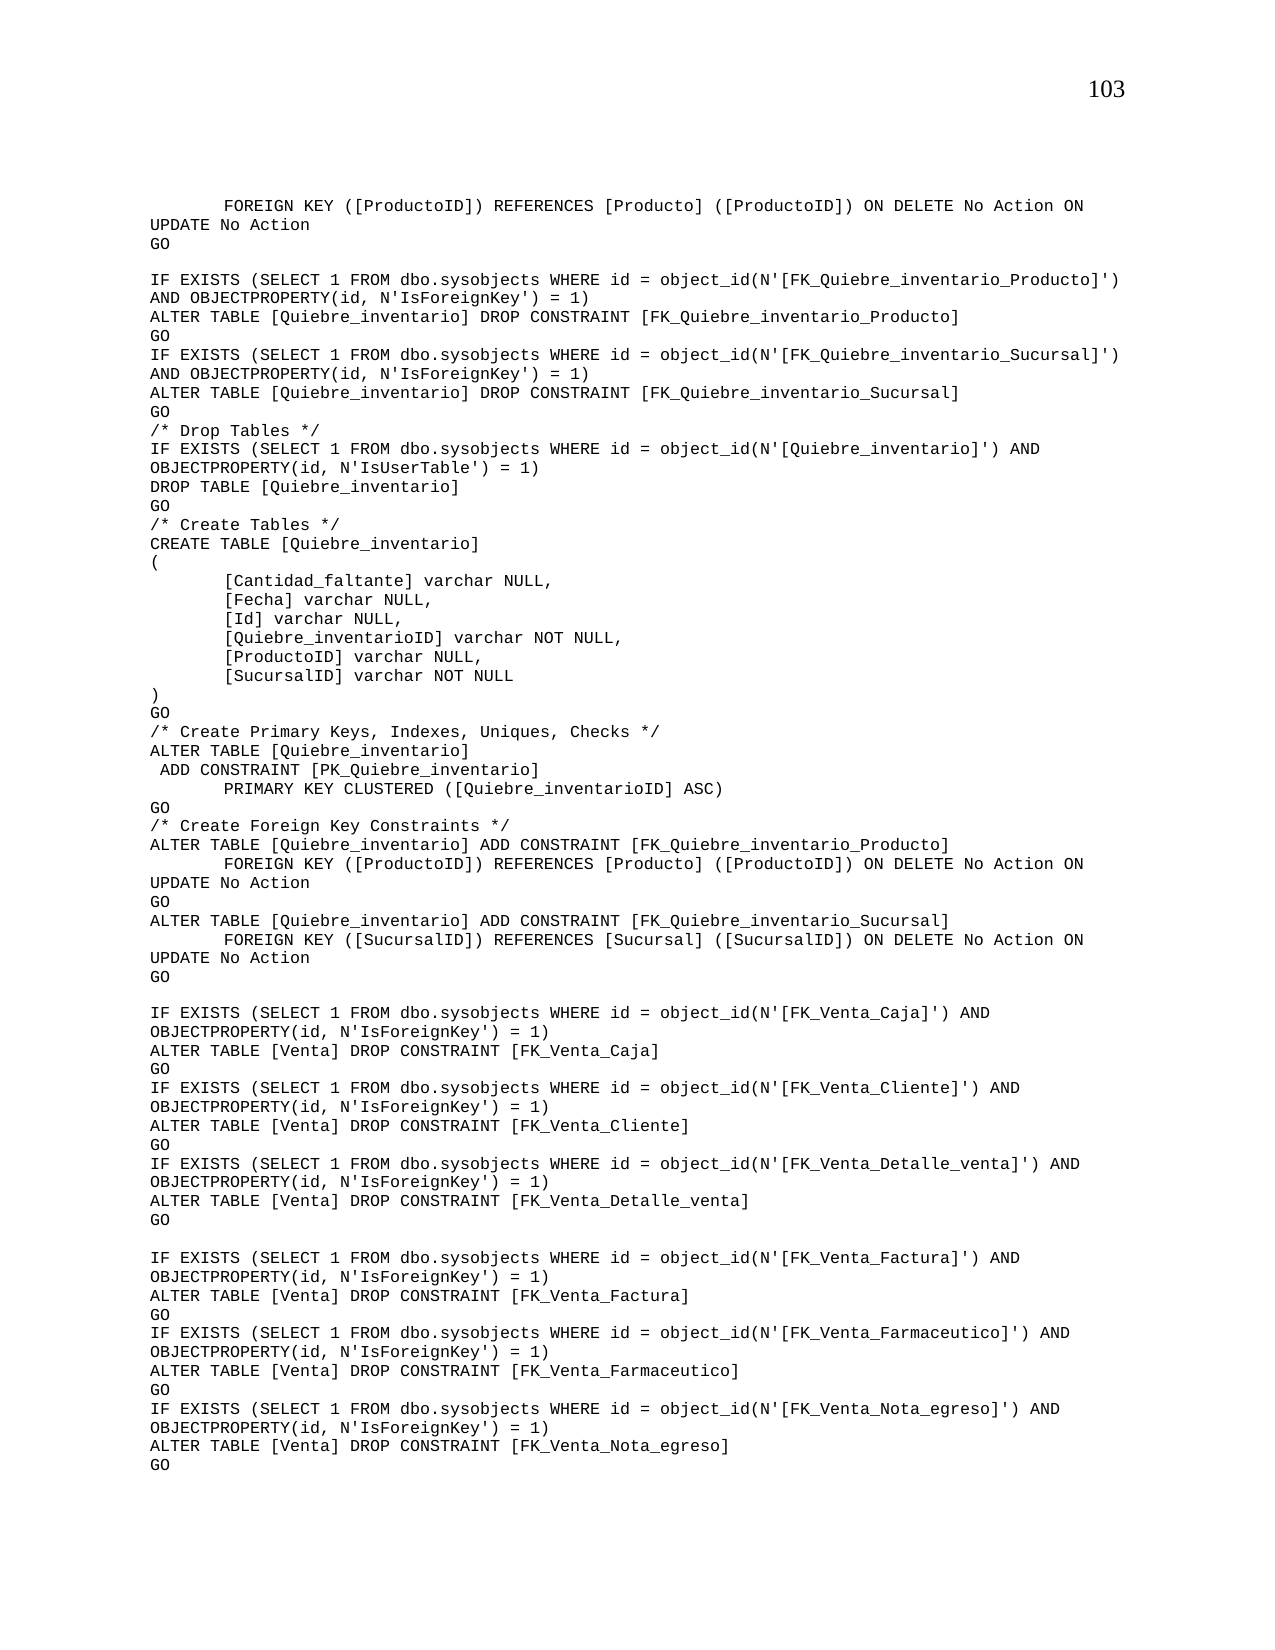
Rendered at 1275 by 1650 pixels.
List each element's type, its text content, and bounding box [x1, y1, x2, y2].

text [ProductoID] varchar NULL, [150, 648, 1125, 667]
text ALTER TABLE [Venta] DROP CONSTRAINT [FK_Venta_Factura] [150, 1287, 1125, 1306]
text GO [150, 1381, 1125, 1400]
text [Cantidad_faltante] varchar NULL, [150, 573, 1125, 592]
text IF EXISTS (SELECT 1 FROM dbo.sysobjects WHERE id = object_id(N'[FK_Venta_Cliente]') AND OBJECTPROPERTY(id, N'IsForeignKey') = 1) [150, 1080, 1125, 1117]
text [Id] varchar NULL, [150, 611, 1125, 629]
text GO [150, 1136, 1125, 1155]
text ALTER TABLE [Quiebre_inventario] ADD CONSTRAINT [FK_Quiebre_inventario_Sucursal] [150, 912, 1125, 931]
text GO [150, 236, 1125, 254]
text GO [150, 403, 1125, 422]
text [SucursalID] varchar NOT NULL [150, 667, 1125, 686]
text GO [150, 1061, 1125, 1080]
text GO [150, 1306, 1125, 1325]
text /* Create Foreign Key Constraints */ [150, 818, 1125, 837]
text IF EXISTS (SELECT 1 FROM dbo.sysobjects WHERE id = object_id(N'[FK_Venta_Caja]') AND OBJECTPROPERTY(id, N'IsForeignKey') = 1) [150, 1004, 1125, 1042]
text IF EXISTS (SELECT 1 FROM dbo.sysobjects WHERE id = object_id(N'[FK_Venta_Factura]') AND OBJECTPROPERTY(id, N'IsForeignKey') = 1) [150, 1249, 1125, 1287]
text [Fecha] varchar NULL, [150, 592, 1125, 611]
text GO [150, 497, 1125, 516]
text GO [150, 893, 1125, 912]
text IF EXISTS (SELECT 1 FROM dbo.sysobjects WHERE id = object_id(N'[FK_Venta_Nota_egreso]') AND OBJECTPROPERTY(id, N'IsForeignKey') = 1) [150, 1400, 1125, 1438]
text FOREIGN KEY ([SucursalID]) REFERENCES [Sucursal] ([SucursalID]) ON DELETE No Action ON UPDATE No Action [150, 931, 1125, 969]
text GO [150, 1212, 1125, 1231]
text FOREIGN KEY ([ProductoID]) REFERENCES [Producto] ([ProductoID]) ON DELETE No Action ON UPDATE No Action [150, 198, 1125, 236]
text DROP TABLE [Quiebre_inventario] [150, 479, 1125, 497]
text ( [150, 554, 1125, 573]
text ADD CONSTRAINT [PK_Quiebre_inventario] [150, 761, 1125, 780]
text CREATE TABLE [Quiebre_inventario] [150, 535, 1125, 554]
text PRIMARY KEY CLUSTERED ([Quiebre_inventarioID] ASC) [150, 780, 1125, 799]
text [Quiebre_inventarioID] varchar NOT NULL, [150, 629, 1125, 648]
text FOREIGN KEY ([ProductoID]) REFERENCES [Producto] ([ProductoID]) ON DELETE No Action ON UPDATE No Action [150, 856, 1125, 893]
text ALTER TABLE [Venta] DROP CONSTRAINT [FK_Venta_Caja] [150, 1042, 1125, 1061]
text IF EXISTS (SELECT 1 FROM dbo.sysobjects WHERE id = object_id(N'[FK_Quiebre_inventario_Sucursal]') AND OBJECTPROPERTY(id, N'IsForeignKey') = 1) [150, 347, 1125, 384]
text ALTER TABLE [Quiebre_inventario] [150, 743, 1125, 761]
text GO [150, 705, 1125, 724]
text ALTER TABLE [Quiebre_inventario] DROP CONSTRAINT [FK_Quiebre_inventario_Producto] [150, 309, 1125, 328]
text IF EXISTS (SELECT 1 FROM dbo.sysobjects WHERE id = object_id(N'[FK_Venta_Farmaceutico]') AND OBJECTPROPERTY(id, N'IsForeignKey') = 1) [150, 1325, 1125, 1363]
text ALTER TABLE [Venta] DROP CONSTRAINT [FK_Venta_Nota_egreso] [150, 1438, 1125, 1457]
text IF EXISTS (SELECT 1 FROM dbo.sysobjects WHERE id = object_id(N'[FK_Venta_Detalle_venta]') AND OBJECTPROPERTY(id, N'IsForeignKey') = 1) [150, 1155, 1125, 1193]
text IF EXISTS (SELECT 1 FROM dbo.sysobjects WHERE id = object_id(N'[FK_Quiebre_inventario_Producto]') AND OBJECTPROPERTY(id, N'IsForeignKey') = 1) [150, 271, 1125, 309]
text ALTER TABLE [Venta] DROP CONSTRAINT [FK_Venta_Detalle_venta] [150, 1193, 1125, 1212]
text /* Drop Tables */ [150, 422, 1125, 441]
text ALTER TABLE [Venta] DROP CONSTRAINT [FK_Venta_Cliente] [150, 1117, 1125, 1136]
text ) [150, 686, 1125, 705]
text GO [150, 969, 1125, 988]
text GO [150, 799, 1125, 818]
text /* Create Primary Keys, Indexes, Uniques, Checks */ [150, 724, 1125, 743]
text GO [150, 1457, 1125, 1476]
text /* Create Tables */ [150, 516, 1125, 535]
text ALTER TABLE [Quiebre_inventario] ADD CONSTRAINT [FK_Quiebre_inventario_Producto] [150, 837, 1125, 856]
text GO [150, 328, 1125, 347]
text ALTER TABLE [Venta] DROP CONSTRAINT [FK_Venta_Farmaceutico] [150, 1363, 1125, 1381]
text ALTER TABLE [Quiebre_inventario] DROP CONSTRAINT [FK_Quiebre_inventario_Sucursal] [150, 384, 1125, 403]
text IF EXISTS (SELECT 1 FROM dbo.sysobjects WHERE id = object_id(N'[Quiebre_inventario]') AND OBJECTPROPERTY(id, N'IsUserTable') = 1) [150, 441, 1125, 479]
